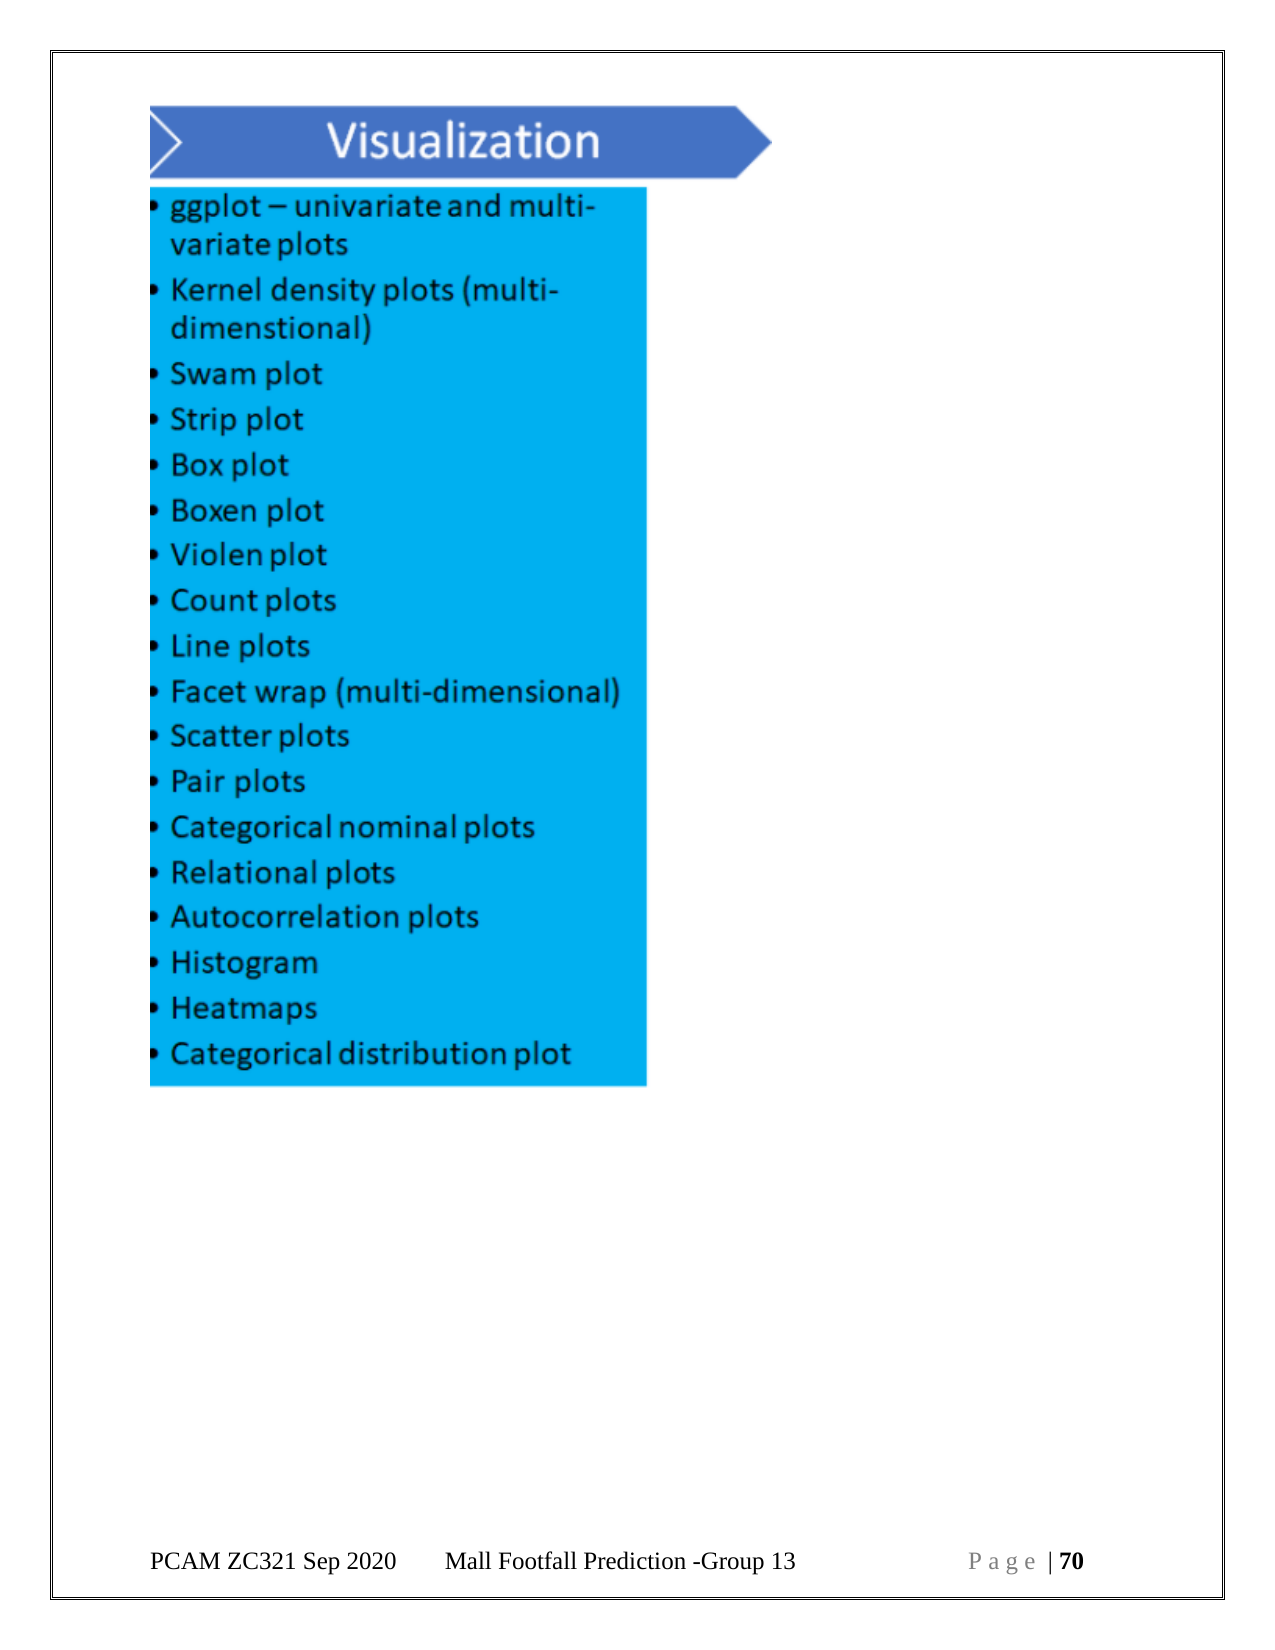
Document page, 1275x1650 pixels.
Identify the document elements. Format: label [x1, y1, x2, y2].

picture [347, 689, 351, 701]
picture [491, 1050, 496, 1062]
picture [254, 825, 258, 835]
picture [295, 509, 300, 520]
picture [150, 869, 158, 876]
picture [171, 240, 177, 254]
picture [173, 280, 186, 299]
picture [300, 915, 305, 927]
picture [511, 819, 516, 834]
picture [251, 1004, 255, 1017]
picture [367, 203, 371, 214]
picture [294, 411, 299, 428]
picture [502, 823, 508, 834]
picture [271, 462, 276, 474]
picture [465, 823, 469, 842]
picture [150, 81, 772, 1108]
picture [326, 729, 332, 745]
picture [466, 203, 470, 215]
picture [150, 777, 158, 785]
picture [287, 500, 291, 520]
picture [201, 596, 207, 608]
picture [150, 642, 158, 649]
picture [442, 825, 446, 835]
picture [562, 1045, 566, 1061]
picture [444, 680, 448, 699]
picture [172, 1043, 179, 1062]
picture [246, 960, 251, 976]
picture [278, 642, 283, 653]
picture [247, 416, 252, 434]
picture [265, 1050, 270, 1062]
picture [306, 202, 310, 215]
picture [277, 370, 282, 382]
picture [316, 240, 321, 248]
picture [180, 737, 185, 746]
picture [172, 591, 177, 608]
picture [237, 684, 241, 699]
picture [365, 868, 370, 881]
picture [303, 958, 307, 972]
picture [228, 326, 232, 337]
picture [315, 503, 319, 518]
picture [247, 551, 252, 564]
picture [343, 205, 351, 216]
picture [180, 374, 185, 383]
picture [193, 913, 197, 926]
picture [150, 551, 158, 558]
picture [187, 642, 191, 655]
picture [273, 778, 279, 791]
picture [484, 286, 488, 299]
picture [275, 868, 279, 882]
picture [303, 869, 307, 882]
picture [200, 823, 204, 836]
picture [321, 687, 326, 700]
picture [397, 823, 402, 836]
picture [515, 1050, 519, 1068]
picture [150, 202, 158, 209]
picture [377, 203, 381, 215]
picture [150, 688, 158, 695]
picture [541, 286, 545, 298]
picture [182, 771, 187, 780]
picture [220, 826, 224, 836]
picture [250, 642, 255, 653]
picture [298, 1005, 302, 1017]
picture [247, 868, 251, 882]
picture [375, 913, 380, 923]
picture [240, 642, 244, 661]
picture [319, 286, 323, 299]
picture [150, 1050, 158, 1057]
picture [502, 287, 506, 298]
picture [241, 370, 245, 382]
picture [200, 373, 207, 383]
picture [266, 597, 270, 615]
picture [354, 874, 359, 882]
picture [317, 546, 323, 564]
picture [472, 688, 476, 701]
picture [534, 1042, 538, 1063]
picture [229, 551, 234, 563]
picture [172, 326, 176, 337]
picture [182, 456, 188, 472]
picture [251, 370, 255, 382]
picture [150, 461, 158, 468]
picture [246, 777, 250, 791]
picture [595, 689, 599, 700]
picture [254, 1050, 259, 1063]
picture [268, 914, 273, 926]
picture [222, 370, 226, 382]
picture [243, 461, 247, 473]
picture [565, 198, 571, 215]
picture [463, 284, 467, 296]
picture [287, 639, 291, 653]
picture [280, 733, 285, 748]
picture [150, 415, 158, 423]
picture [317, 733, 323, 745]
picture [345, 325, 349, 337]
picture [211, 465, 218, 473]
picture [379, 823, 383, 836]
picture [288, 240, 293, 251]
picture [257, 415, 262, 425]
picture [171, 545, 185, 564]
picture [220, 1005, 224, 1017]
picture [172, 203, 177, 212]
picture [298, 553, 303, 564]
picture [220, 728, 226, 745]
picture [150, 959, 158, 966]
picture [351, 281, 355, 298]
picture [525, 1050, 530, 1062]
picture [220, 1050, 225, 1062]
picture [297, 233, 301, 253]
picture [512, 287, 516, 298]
picture [394, 914, 398, 926]
picture [287, 1004, 291, 1023]
picture [275, 416, 279, 429]
picture [277, 596, 282, 609]
picture [200, 1050, 204, 1062]
picture [296, 202, 300, 215]
picture [249, 592, 254, 609]
picture [318, 324, 322, 337]
picture [242, 203, 247, 216]
picture [197, 778, 201, 790]
picture [150, 507, 158, 514]
picture [212, 551, 216, 563]
picture [232, 370, 236, 383]
picture [415, 823, 419, 836]
picture [191, 510, 195, 520]
picture [230, 597, 234, 608]
picture [150, 913, 158, 920]
picture [150, 1004, 158, 1011]
picture [201, 553, 206, 564]
picture [150, 596, 158, 603]
picture [325, 202, 329, 215]
picture [256, 240, 261, 252]
picture [172, 817, 178, 835]
picture [375, 687, 379, 701]
picture [271, 551, 275, 569]
picture [294, 1049, 299, 1060]
picture [455, 908, 460, 922]
picture [172, 411, 185, 428]
picture [243, 236, 249, 253]
picture [548, 688, 553, 701]
picture [298, 326, 303, 338]
picture [326, 235, 330, 253]
picture [462, 688, 466, 700]
picture [410, 913, 414, 931]
picture [246, 324, 250, 337]
picture [385, 286, 389, 305]
picture [228, 959, 232, 971]
picture [195, 689, 199, 700]
picture [215, 778, 219, 790]
picture [266, 824, 270, 835]
picture [472, 1053, 476, 1063]
picture [268, 507, 272, 525]
picture [266, 370, 270, 389]
picture [209, 1045, 213, 1061]
picture [406, 205, 410, 215]
picture [215, 203, 219, 215]
picture [278, 320, 283, 337]
picture [350, 1042, 354, 1063]
picture [221, 416, 226, 434]
picture [188, 411, 193, 424]
picture [209, 818, 213, 834]
picture [274, 823, 278, 836]
picture [216, 955, 221, 972]
picture [272, 286, 276, 296]
picture [337, 684, 341, 701]
picture [150, 823, 158, 830]
picture [279, 508, 283, 519]
picture [284, 961, 288, 972]
picture [150, 286, 158, 293]
picture [277, 1005, 282, 1017]
picture [314, 592, 318, 605]
picture [315, 202, 319, 215]
picture [301, 687, 305, 700]
picture [150, 732, 158, 739]
picture [201, 507, 207, 520]
picture [212, 909, 216, 924]
picture [304, 370, 310, 378]
picture [403, 683, 408, 700]
picture [373, 864, 377, 881]
picture [382, 1045, 386, 1062]
picture [424, 1051, 429, 1062]
picture [313, 365, 318, 378]
picture [252, 198, 257, 215]
picture [475, 823, 480, 834]
picture [365, 320, 370, 339]
picture [262, 732, 266, 744]
picture [197, 240, 201, 253]
picture [150, 370, 158, 377]
picture [172, 907, 185, 925]
picture [367, 689, 371, 700]
picture [337, 868, 341, 879]
picture [447, 913, 452, 923]
picture [343, 909, 349, 925]
picture [431, 281, 435, 296]
picture [202, 462, 207, 474]
picture [219, 287, 223, 299]
picture [414, 198, 419, 214]
picture [266, 409, 270, 428]
picture [340, 823, 344, 836]
picture [327, 869, 331, 887]
picture [223, 914, 228, 927]
